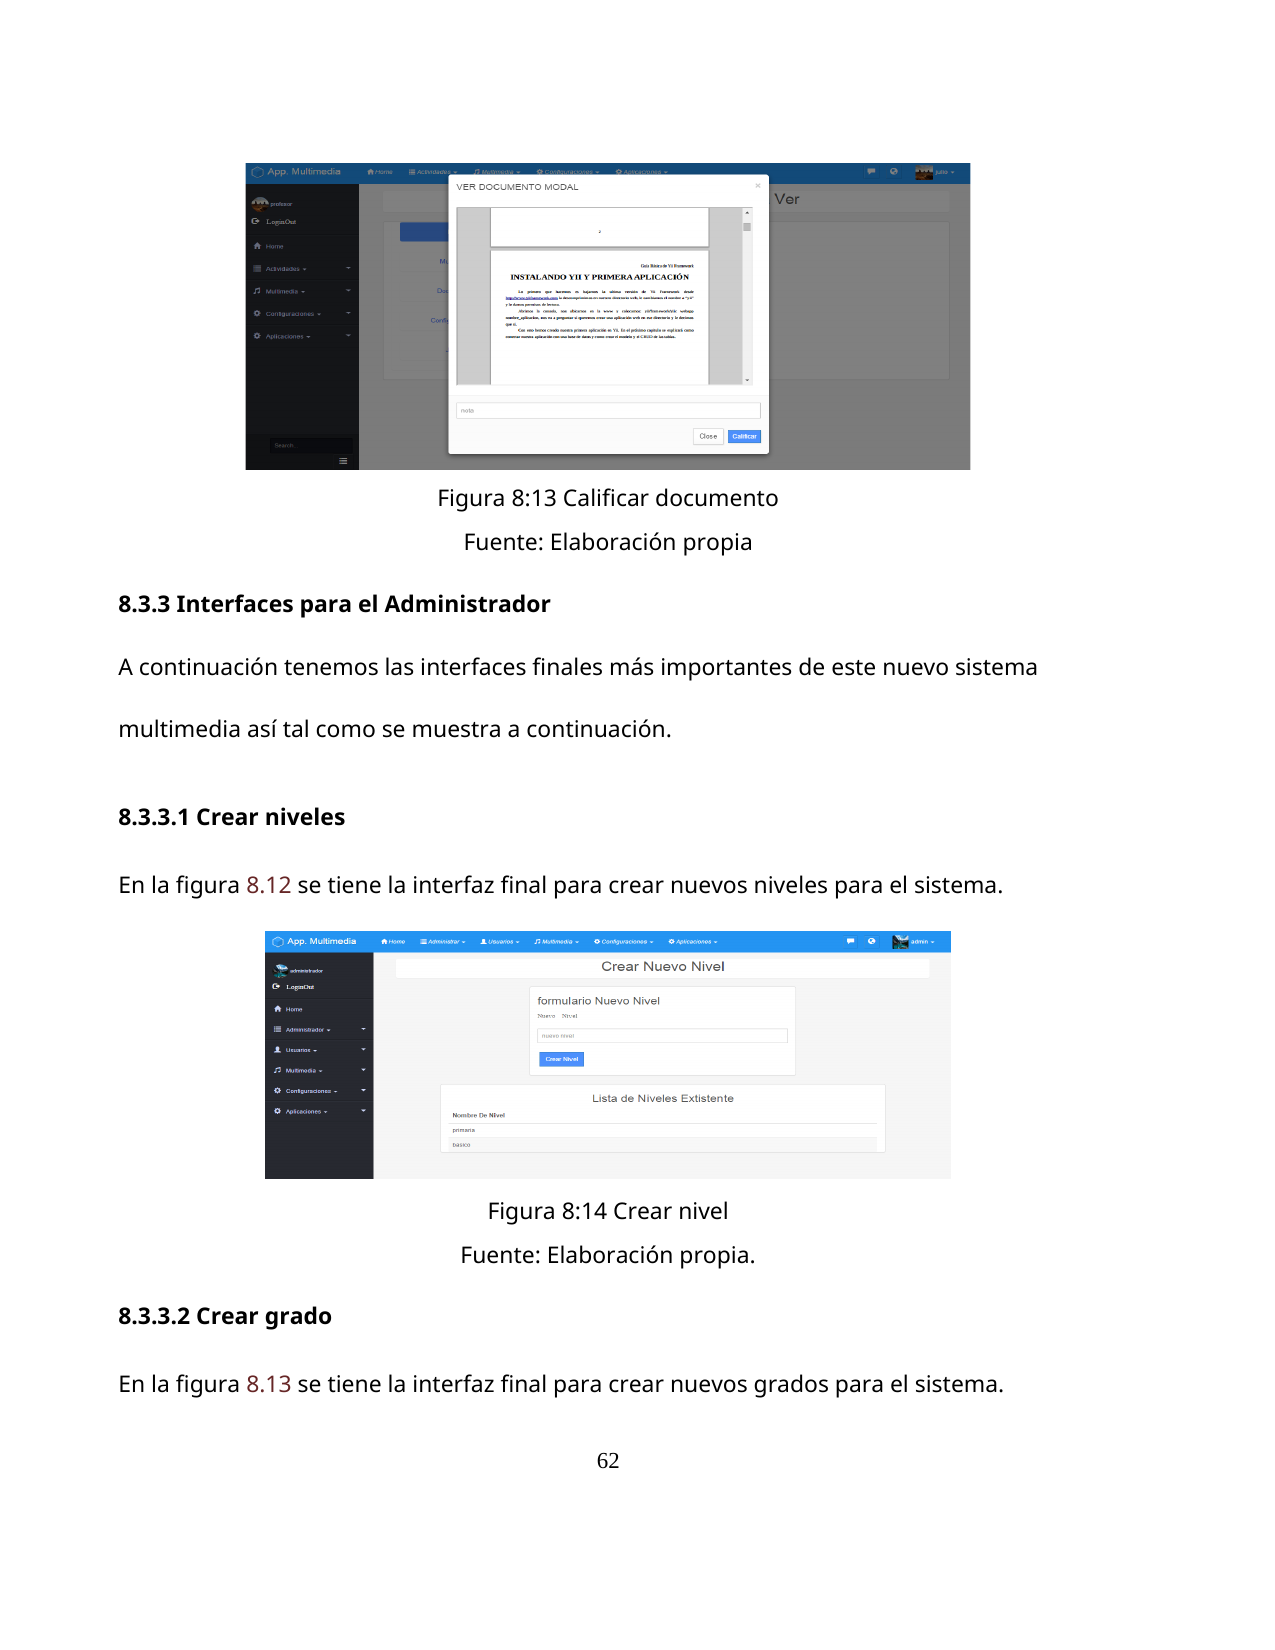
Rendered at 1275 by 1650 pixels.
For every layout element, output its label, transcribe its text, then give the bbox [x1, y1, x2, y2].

text A continuación tenemos las interfaces finales más importantes de este nuevo sistema multimedia así tal como se muestra a continuación. [118, 650, 1098, 744]
text En la figura 8.12 se tiene la interfaz final para crear nuevos niveles para el sistema. [118, 869, 1098, 900]
text En la figura 8.13 se tiene la interfaz final para crear nuevos grados para el sistema. [118, 1368, 1098, 1399]
text Fuente: Elaboración propia. [118, 1239, 1098, 1270]
subtitle 8.3.3.2 Crear grado [118, 1299, 1098, 1331]
text Fuente: Elaboración propia [118, 526, 1098, 557]
subtitle 8.3.3.1 Crear niveles [118, 800, 1098, 832]
subtitle 8.3.3 Interfaces para el Administrador [118, 588, 1098, 619]
